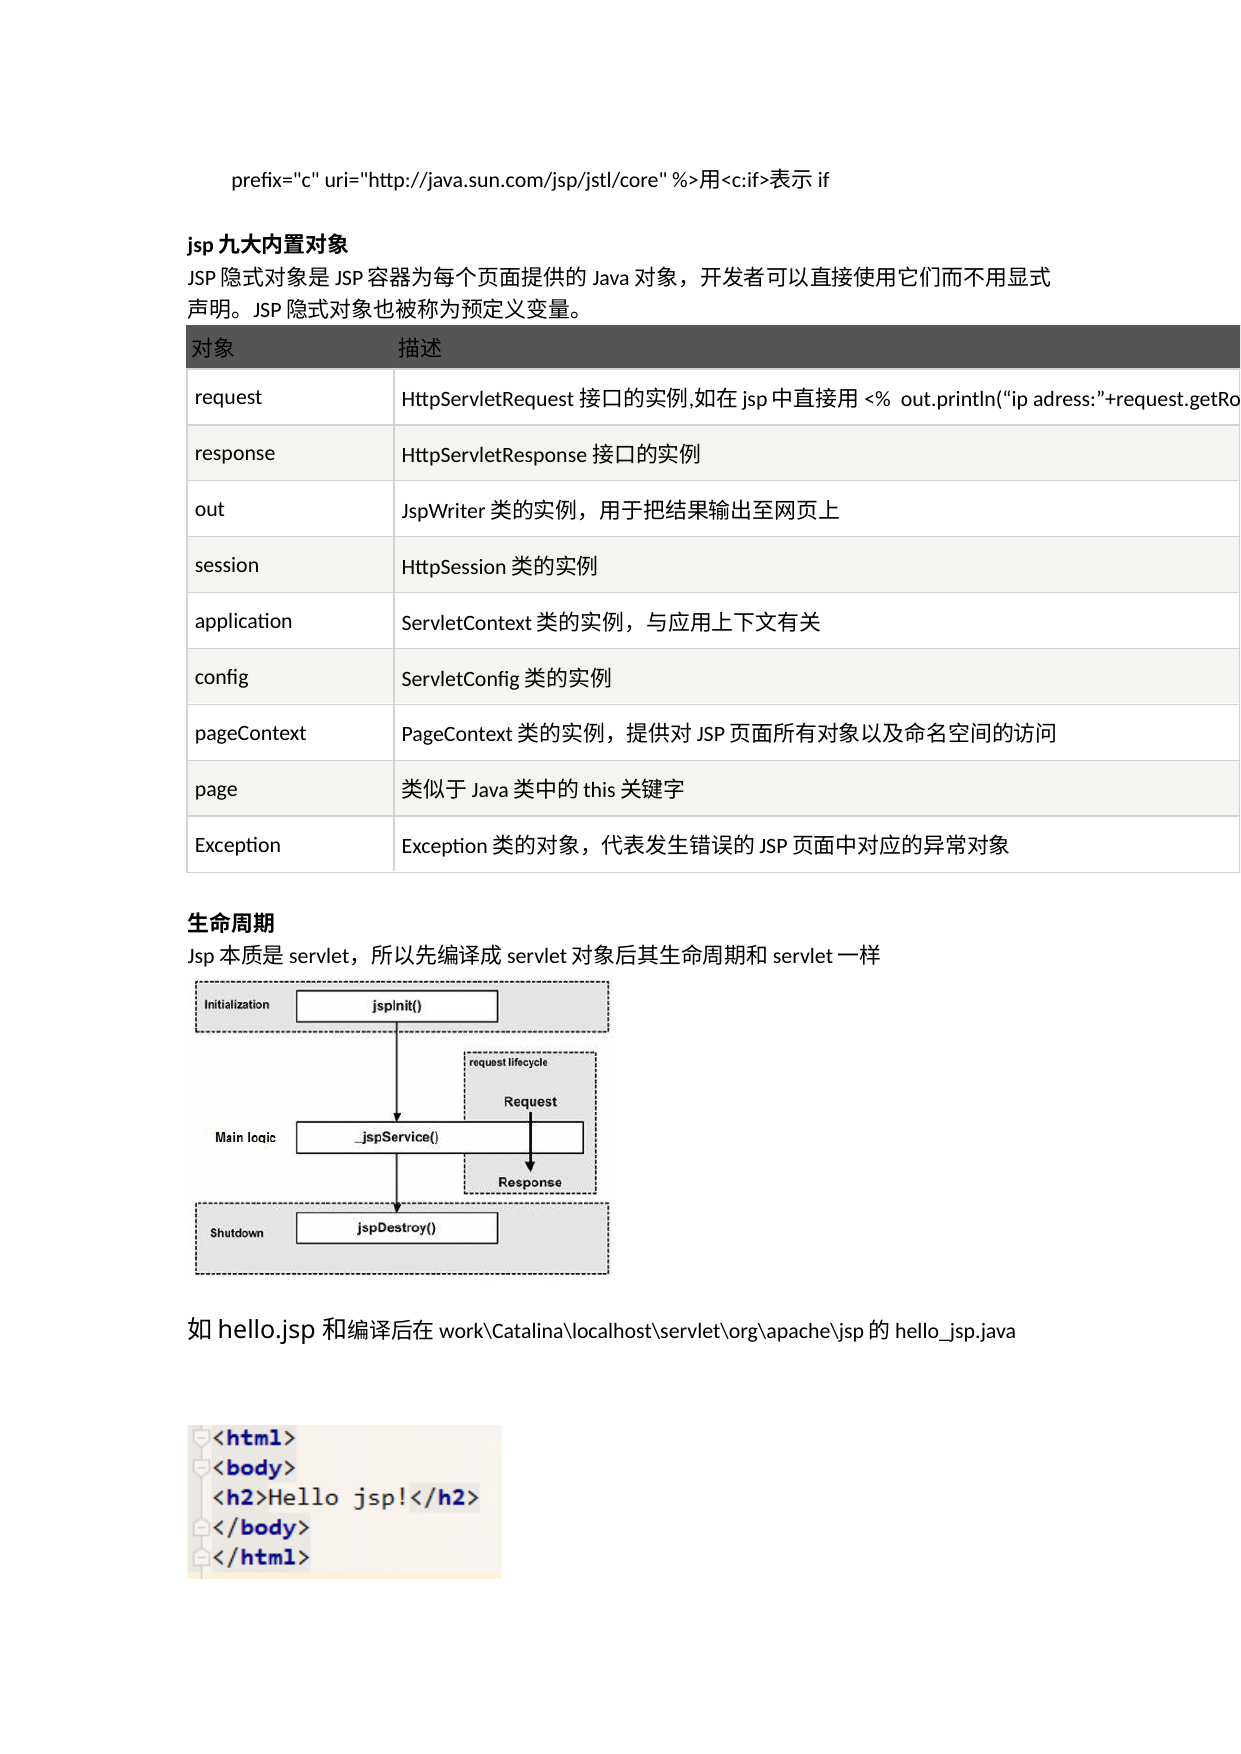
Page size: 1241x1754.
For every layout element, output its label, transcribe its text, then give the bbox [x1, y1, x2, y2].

table_cell ServletConfig类的实例 [395, 649, 1239, 703]
table_cell 类似于Java类中的this关键字 [395, 761, 1239, 815]
table_cell out [188, 481, 393, 536]
table_cell Exception类的对象，代表发生错误的JSP页面中对应的异常对象 [395, 817, 1239, 871]
text JSP隐式对象是JSP容器为每个页面提供的Java对象，开发者可以直接使用它们而不用显式声明。JSP隐式对象也被称为预定义变量。 [187, 259, 1053, 324]
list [187, 162, 1053, 194]
table_cell PageContext类的实例，提供对JSP页面所有对象以及命名空间的访问 [395, 705, 1239, 759]
table_cell response [188, 426, 393, 480]
table_cell ServletContext类的实例，与应用上下文有关 [395, 593, 1239, 648]
picture [187, 970, 616, 1284]
table_cell page [188, 761, 393, 815]
table_cell Exception [188, 817, 393, 871]
table_cell pageContext [188, 705, 393, 759]
table_cell session [188, 537, 393, 592]
text 如hello.jsp 和编译后在work\Catalina\localhost\servlet\org\apache\jsp的hello_jsp.java [187, 1295, 1053, 1360]
table_cell HttpSession类的实例 [395, 537, 1239, 592]
text jsp九大内置对象 [187, 227, 1053, 259]
table_cell HttpServletRequest 接口的实例,如在jsp中直接用 <% out.println(“ip adress:”+request.getRomoteAddr()) %> [395, 370, 1239, 424]
table_cell request [188, 370, 393, 424]
table_cell HttpServletResponse 接口的实例 [395, 426, 1239, 480]
table_cell JspWriter类的实例，用于把结果输出至网页上 [395, 481, 1239, 536]
picture [187, 1425, 502, 1579]
table_header 描述 [395, 326, 1239, 368]
text 生命周期 [187, 905, 1053, 938]
table_header 对象 [188, 326, 393, 368]
text Jsp本质是servlet，所以先编译成servlet对象后其生命周期和servlet一样 [187, 938, 1053, 970]
table_cell config [188, 649, 393, 703]
table_cell application [188, 593, 393, 648]
